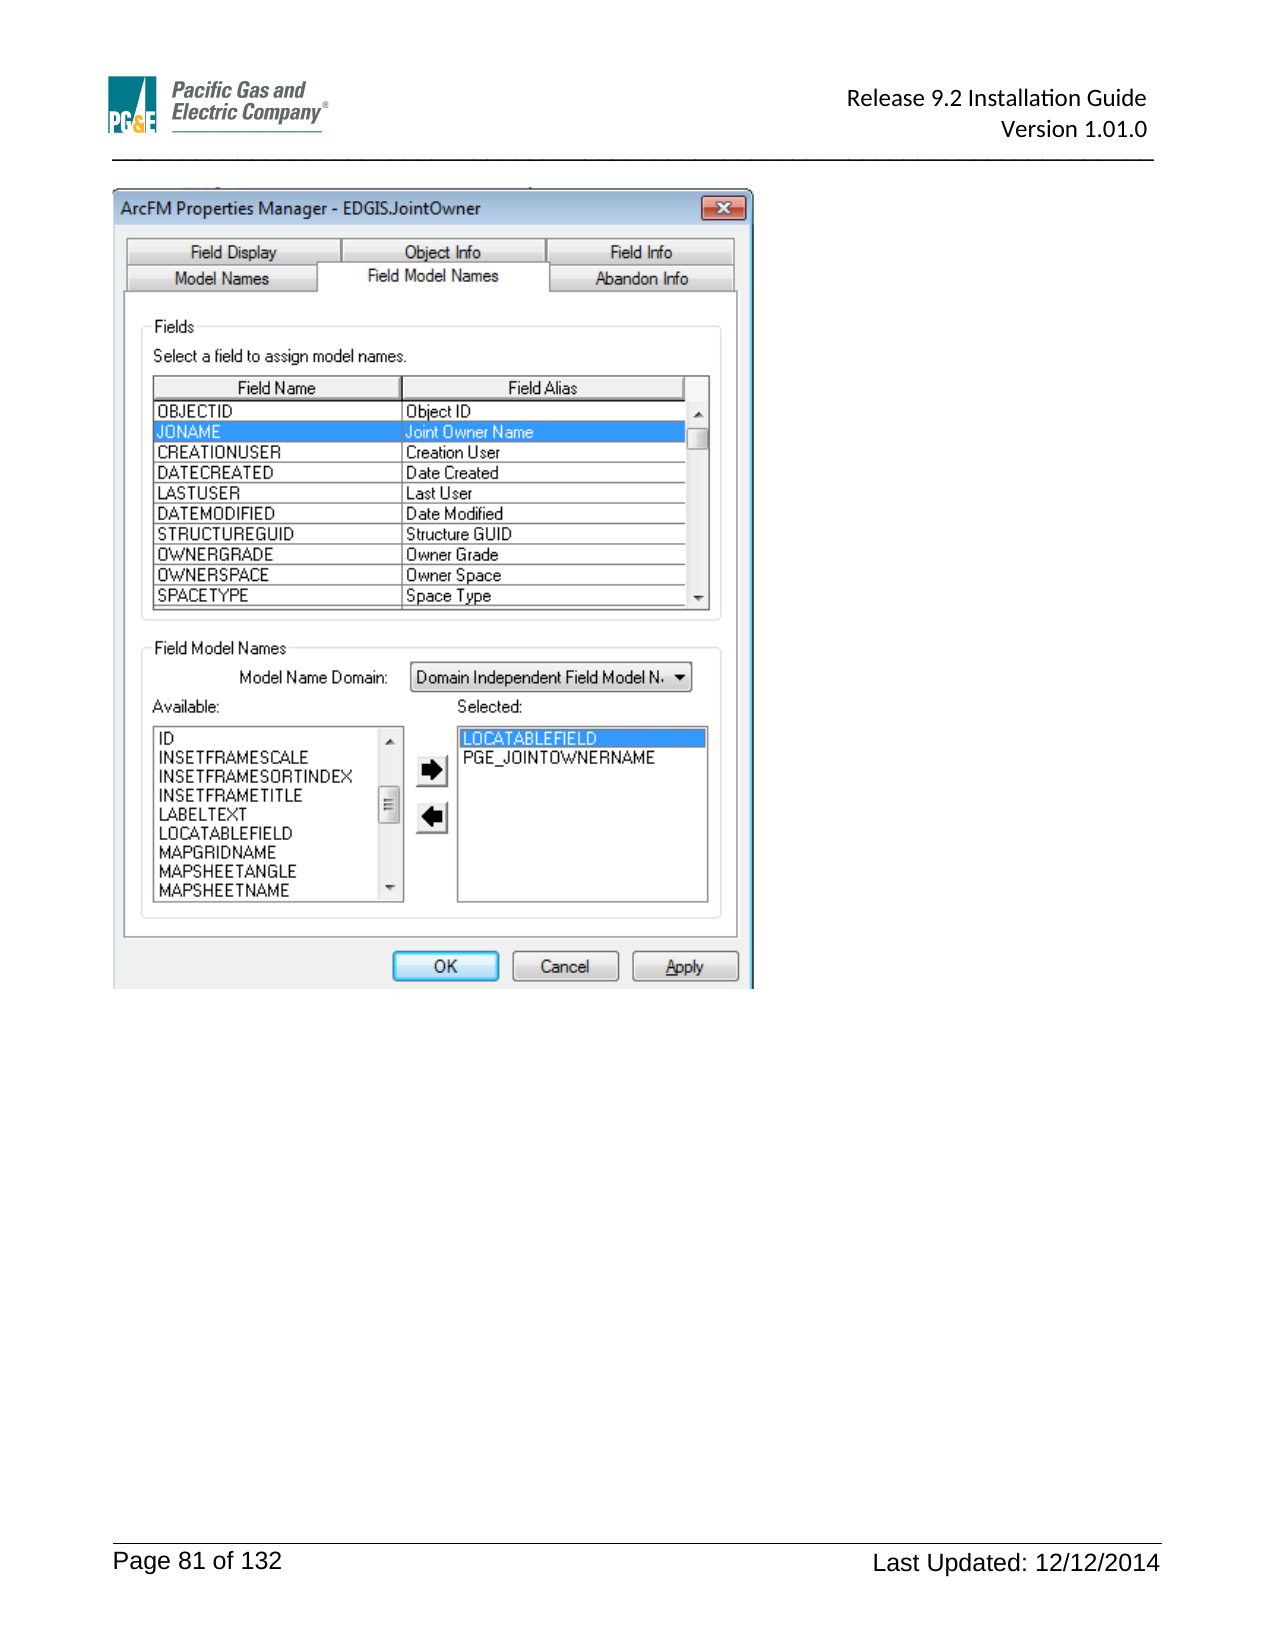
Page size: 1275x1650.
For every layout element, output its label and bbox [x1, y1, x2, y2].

picture [112, 187, 754, 989]
